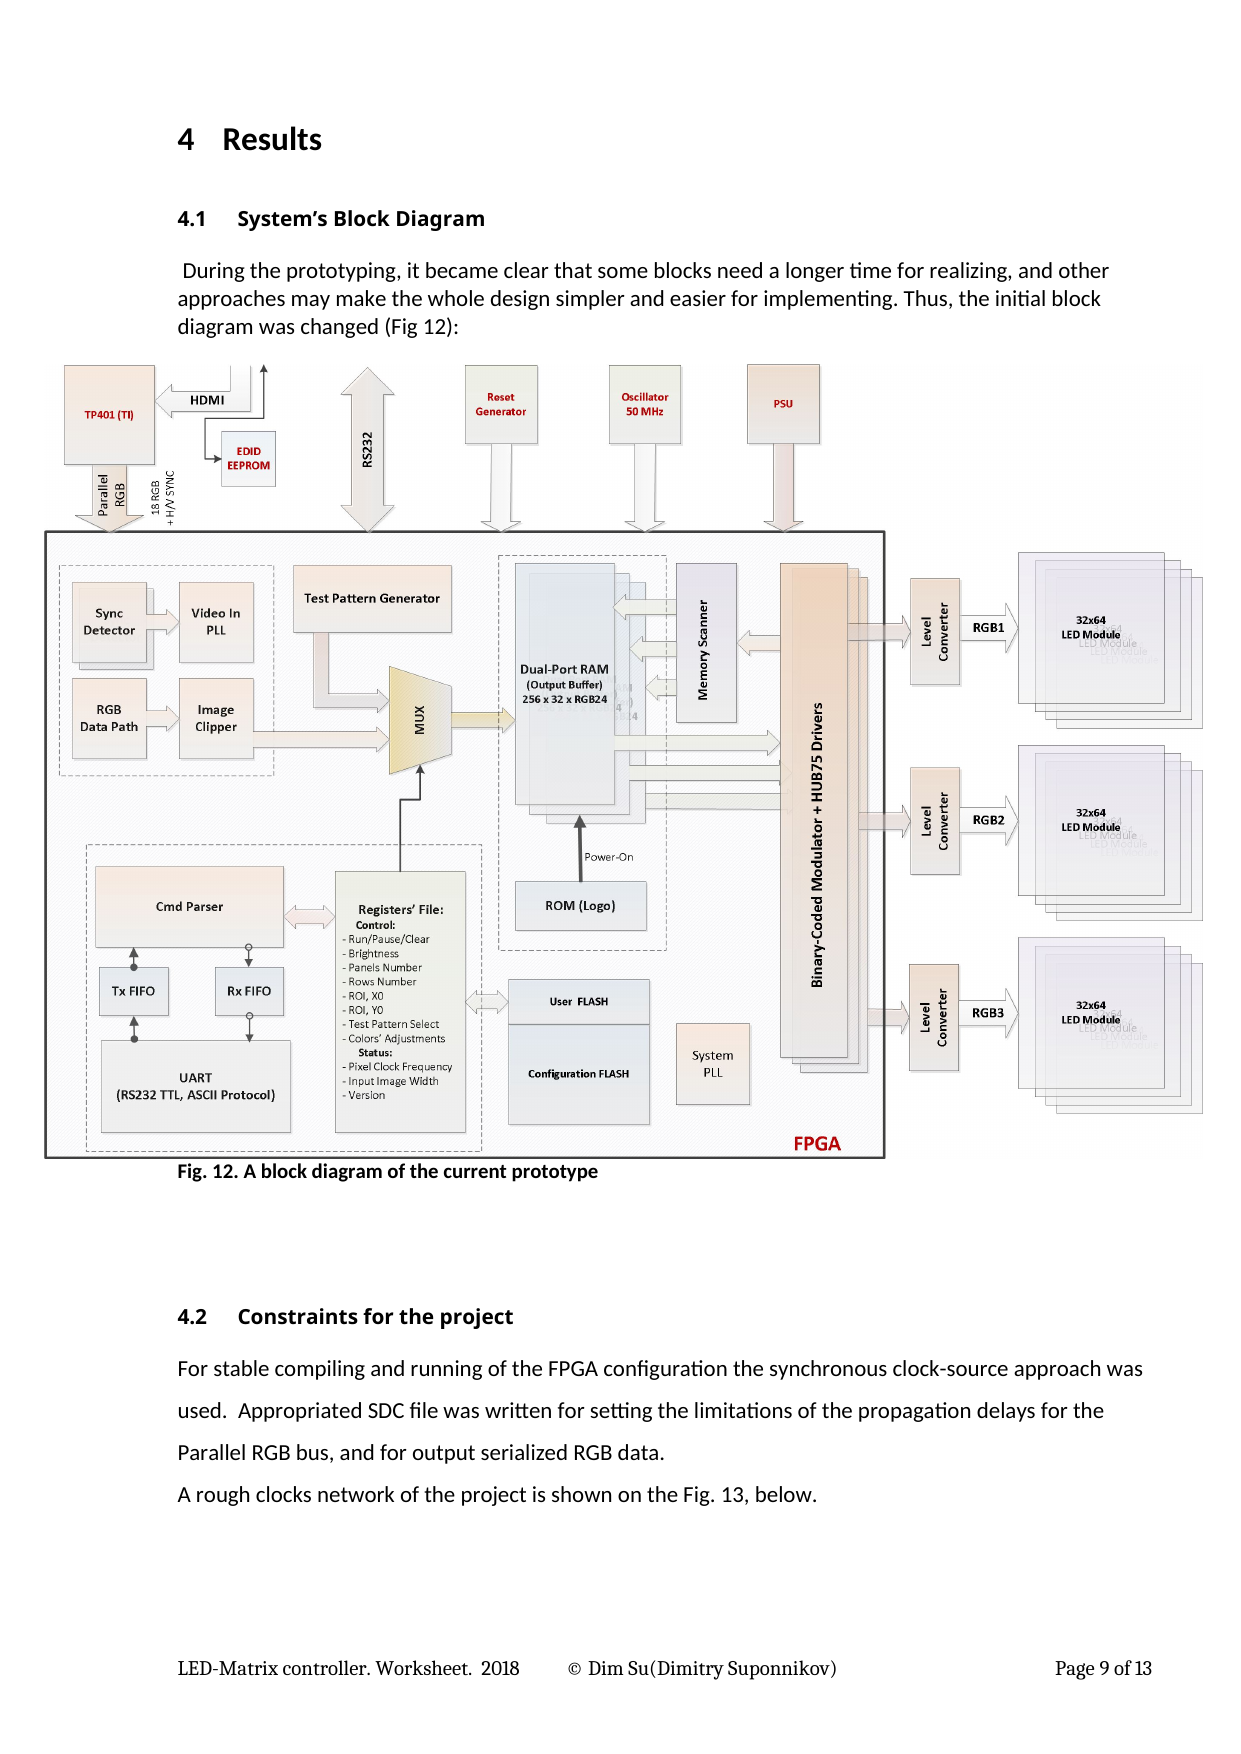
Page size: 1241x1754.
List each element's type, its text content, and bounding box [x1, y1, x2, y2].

subtitle Results [177, 118, 1152, 159]
subtitle Constraints for the project [177, 1302, 1152, 1331]
picture [44, 364, 1203, 1159]
text Fig. 12. A block diagram of the current prototype [177, 1159, 1152, 1184]
subtitle System’s Block Diagram [177, 204, 1152, 232]
text During the prototyping, it became clear that some blocks need a longer time for realizing, and other approaches may make the whole design simpler and easier for implementing. Thus, the initial block diagram was changed (Fig 12): [177, 256, 1152, 340]
text A rough clocks network of the project is shown on the Fig. 13, below. [177, 1481, 1152, 1508]
text For stable compiling and running of the FPGA configuration the synchronous clock-source approach was used. Appropriated SDC file was written for setting the limitations of the propagation delays for the Parallel RGB bus, and for output serialized RGB data. [177, 1354, 1152, 1467]
